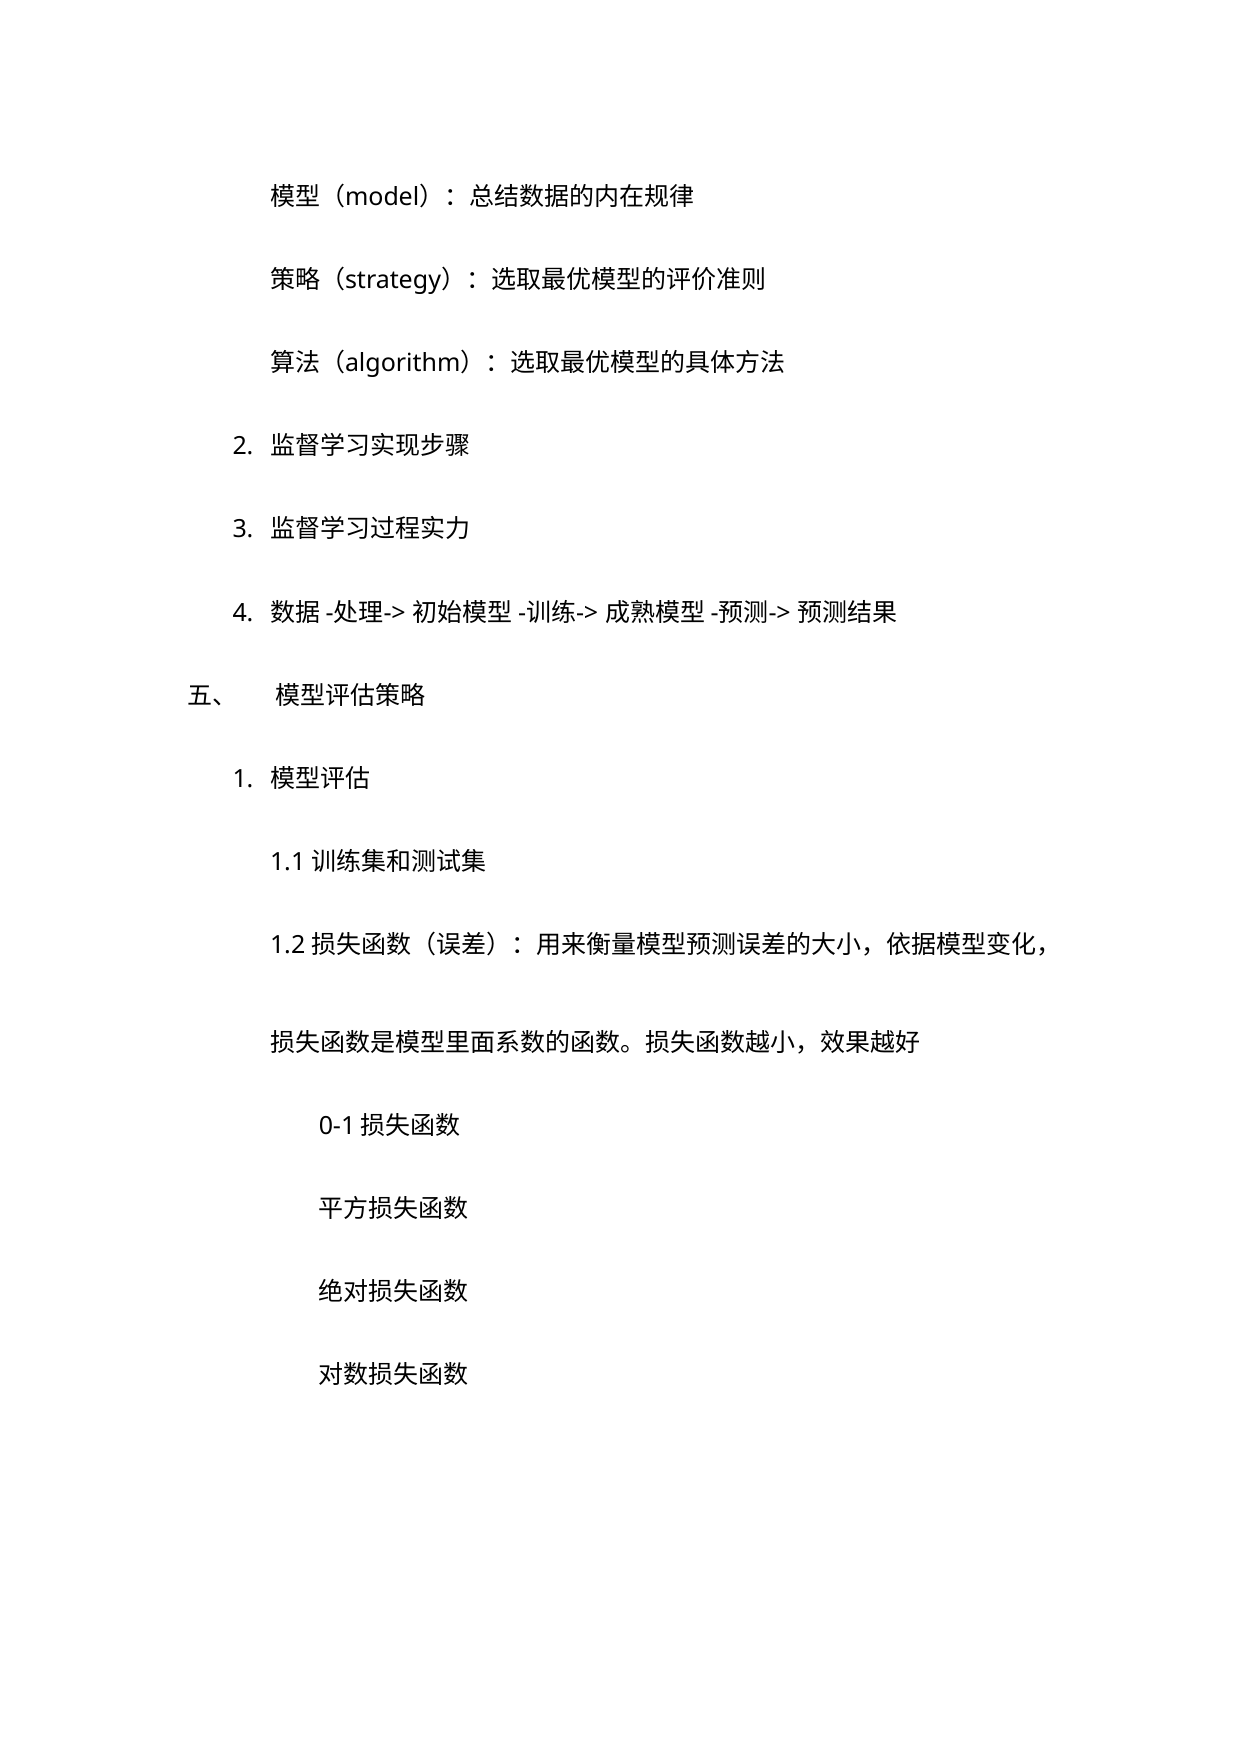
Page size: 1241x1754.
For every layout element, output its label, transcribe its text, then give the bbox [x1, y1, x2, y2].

list 平方损失函数 [270, 1174, 1053, 1239]
list 1.2 损失函数（误差）：用来衡量模型预测误差的大小，依据模型变化，损失函数是模型里面系数的函数。损失函数越小，效果越好 [270, 910, 1053, 1073]
list 模型评估策略 [187, 661, 1053, 726]
list 策略（strategy）：选取最优模型的评价准则 [232, 245, 1053, 310]
list 模型评估 [232, 744, 1053, 809]
list 监督学习实现步骤 [232, 411, 1053, 476]
list 数据 -处理-> 初始模型 -训练-> 成熟模型 -预测-> 预测结果 [232, 578, 1053, 643]
list 0-1损失函数 [270, 1091, 1053, 1156]
list 1.1 训练集和测试集 [270, 827, 1053, 892]
list 对数损失函数 [270, 1340, 1053, 1405]
list 模型（model）：总结数据的内在规律 [270, 162, 1053, 227]
list 监督学习过程实力 [232, 494, 1053, 559]
list 算法（algorithm）：选取最优模型的具体方法 [232, 328, 1053, 393]
list 绝对损失函数 [270, 1257, 1053, 1322]
